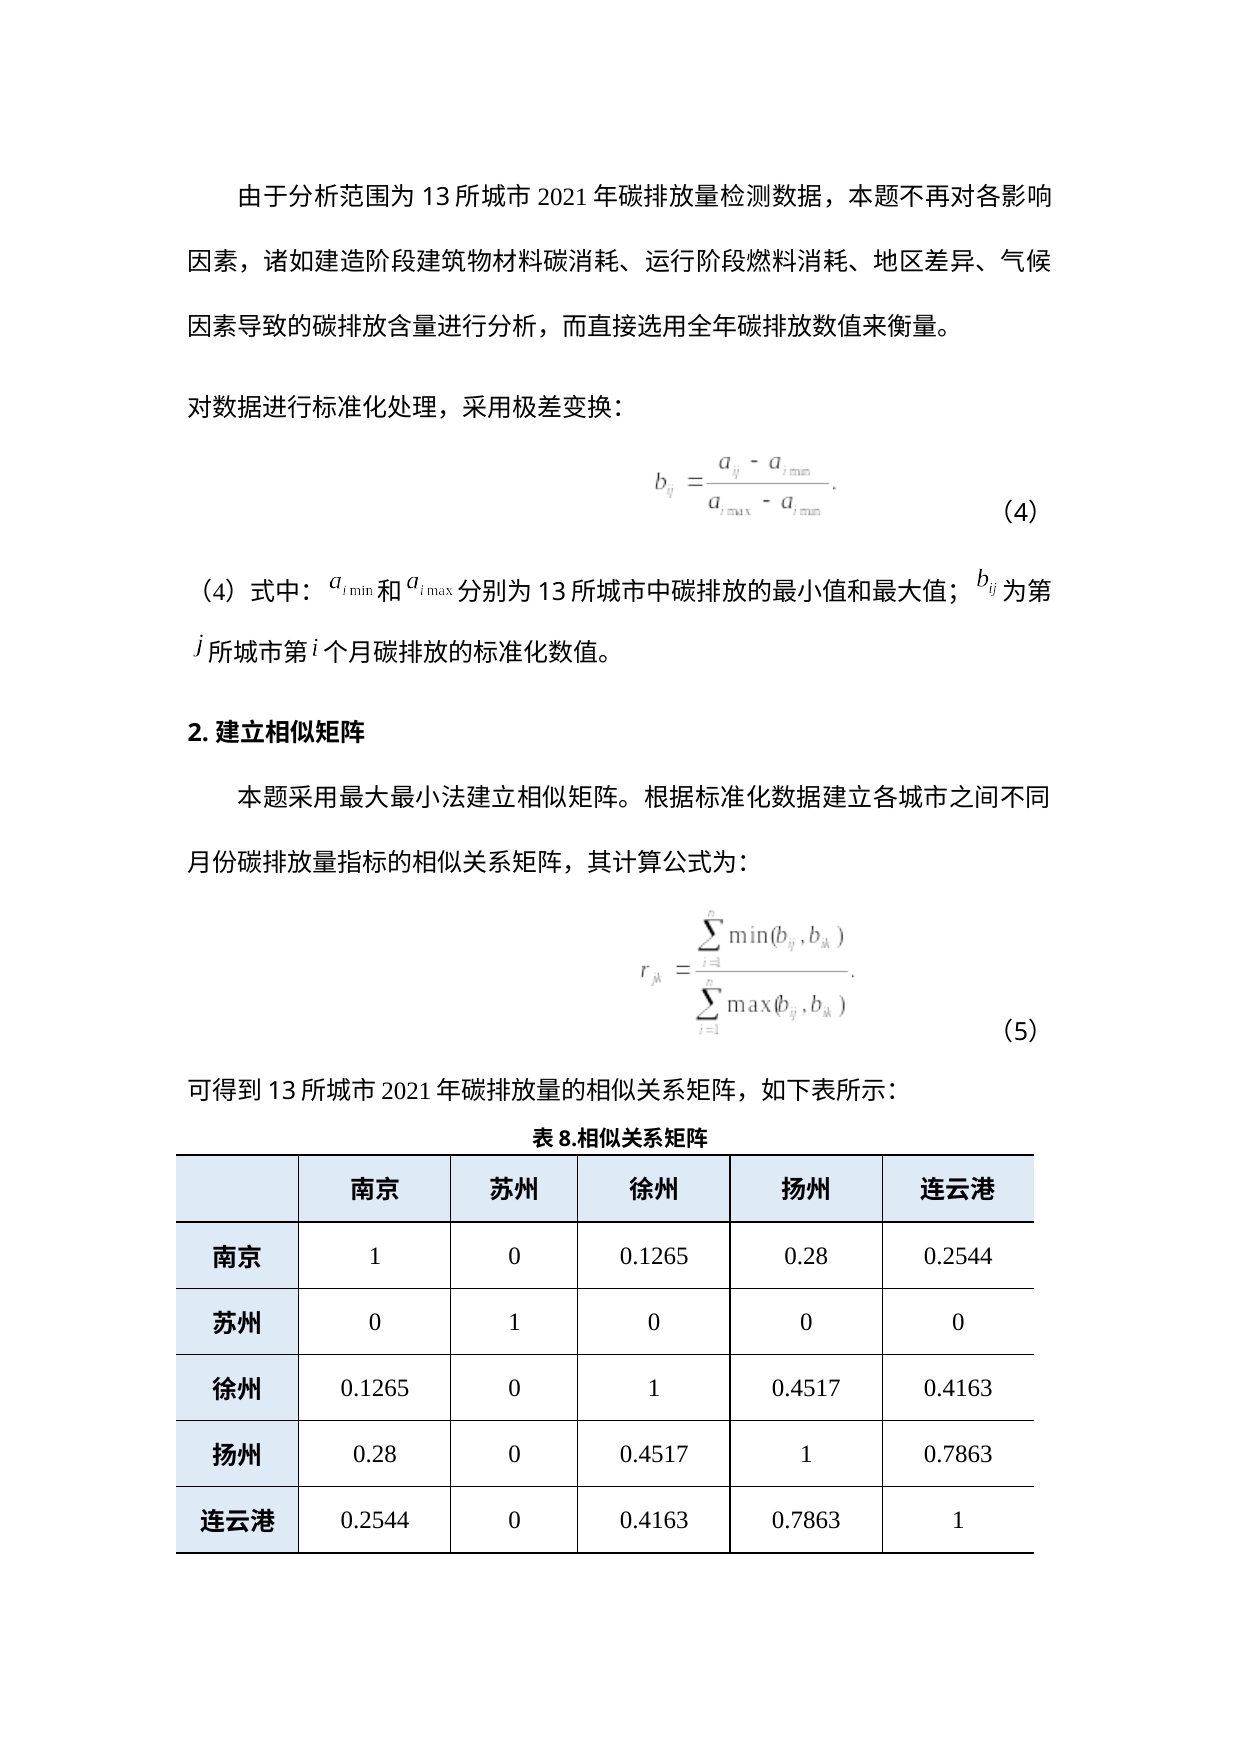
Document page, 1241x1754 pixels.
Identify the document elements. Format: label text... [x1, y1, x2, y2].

table_header 扬州 [731, 1156, 882, 1221]
list （4）式中：和分别为13所城市中碳排放的最小值和最大值；为第所城市第个月碳排放的标准化数值。 [187, 552, 1053, 682]
table_cell 0 [451, 1487, 577, 1552]
table_cell 0.4163 [578, 1487, 729, 1552]
table_cell 0 [451, 1355, 577, 1420]
table_cell 1 [578, 1355, 729, 1420]
table_header 苏州 [451, 1156, 577, 1221]
table_header 徐州 [578, 1156, 729, 1221]
table_cell 0.28 [299, 1421, 450, 1486]
table_cell 0.4517 [578, 1421, 729, 1486]
table_cell 0.2544 [299, 1487, 450, 1552]
table_cell 0 [883, 1289, 1034, 1354]
list 本题采用最大最小法建立相似矩阵。根据标准化数据建立各城市之间不同月份碳排放量指标的相似关系矩阵，其计算公式为： [187, 763, 1053, 893]
table_cell 1 [299, 1223, 450, 1288]
table_cell 徐州 [176, 1355, 298, 1420]
table_header 南京 [299, 1156, 450, 1221]
table_cell 连云港 [176, 1487, 298, 1552]
table_cell 0.1265 [578, 1223, 729, 1288]
list 可得到13所城市2021年碳排放量的相似关系矩阵，如下表所示： [187, 1056, 1053, 1121]
table_cell 0.7863 [883, 1421, 1034, 1486]
table_cell 0 [578, 1289, 729, 1354]
list 由于分析范围为13所城市2021年碳排放量检测数据，本题不再对各影响因素，诸如建造阶段建筑物材料碳消耗、运行阶段燃料消耗、地区差异、气候因素导致的碳排放含量进行分析，而直接选用全年碳排放数值来衡量。 [187, 162, 1053, 357]
table_cell 苏州 [176, 1289, 298, 1354]
table_header [176, 1156, 298, 1221]
table_cell 0 [299, 1289, 450, 1354]
table_cell 0 [451, 1421, 577, 1486]
table_cell 0.4163 [883, 1355, 1034, 1420]
table_header 连云港 [883, 1156, 1034, 1221]
table_cell 0.2544 [883, 1223, 1034, 1288]
table_cell 1 [731, 1421, 882, 1486]
list 对数据进行标准化处理，采用极差变换： [187, 373, 1053, 438]
table_cell 0 [451, 1223, 577, 1288]
list （5） [187, 893, 1053, 1056]
table_cell 0.4517 [731, 1355, 882, 1420]
table_cell 0.28 [731, 1223, 882, 1288]
table_cell 0.7863 [731, 1487, 882, 1552]
table_cell 1 [451, 1289, 577, 1354]
list 2. 建立相似矩阵 [187, 698, 1053, 763]
table_cell 0.1265 [299, 1355, 450, 1420]
table_cell 0 [731, 1289, 882, 1354]
table_cell 扬州 [176, 1421, 298, 1486]
table_cell 南京 [176, 1223, 298, 1288]
table_cell 1 [883, 1487, 1034, 1552]
list 表8.相似关系矩阵 [187, 1121, 1053, 1153]
list （4） [187, 438, 1053, 536]
